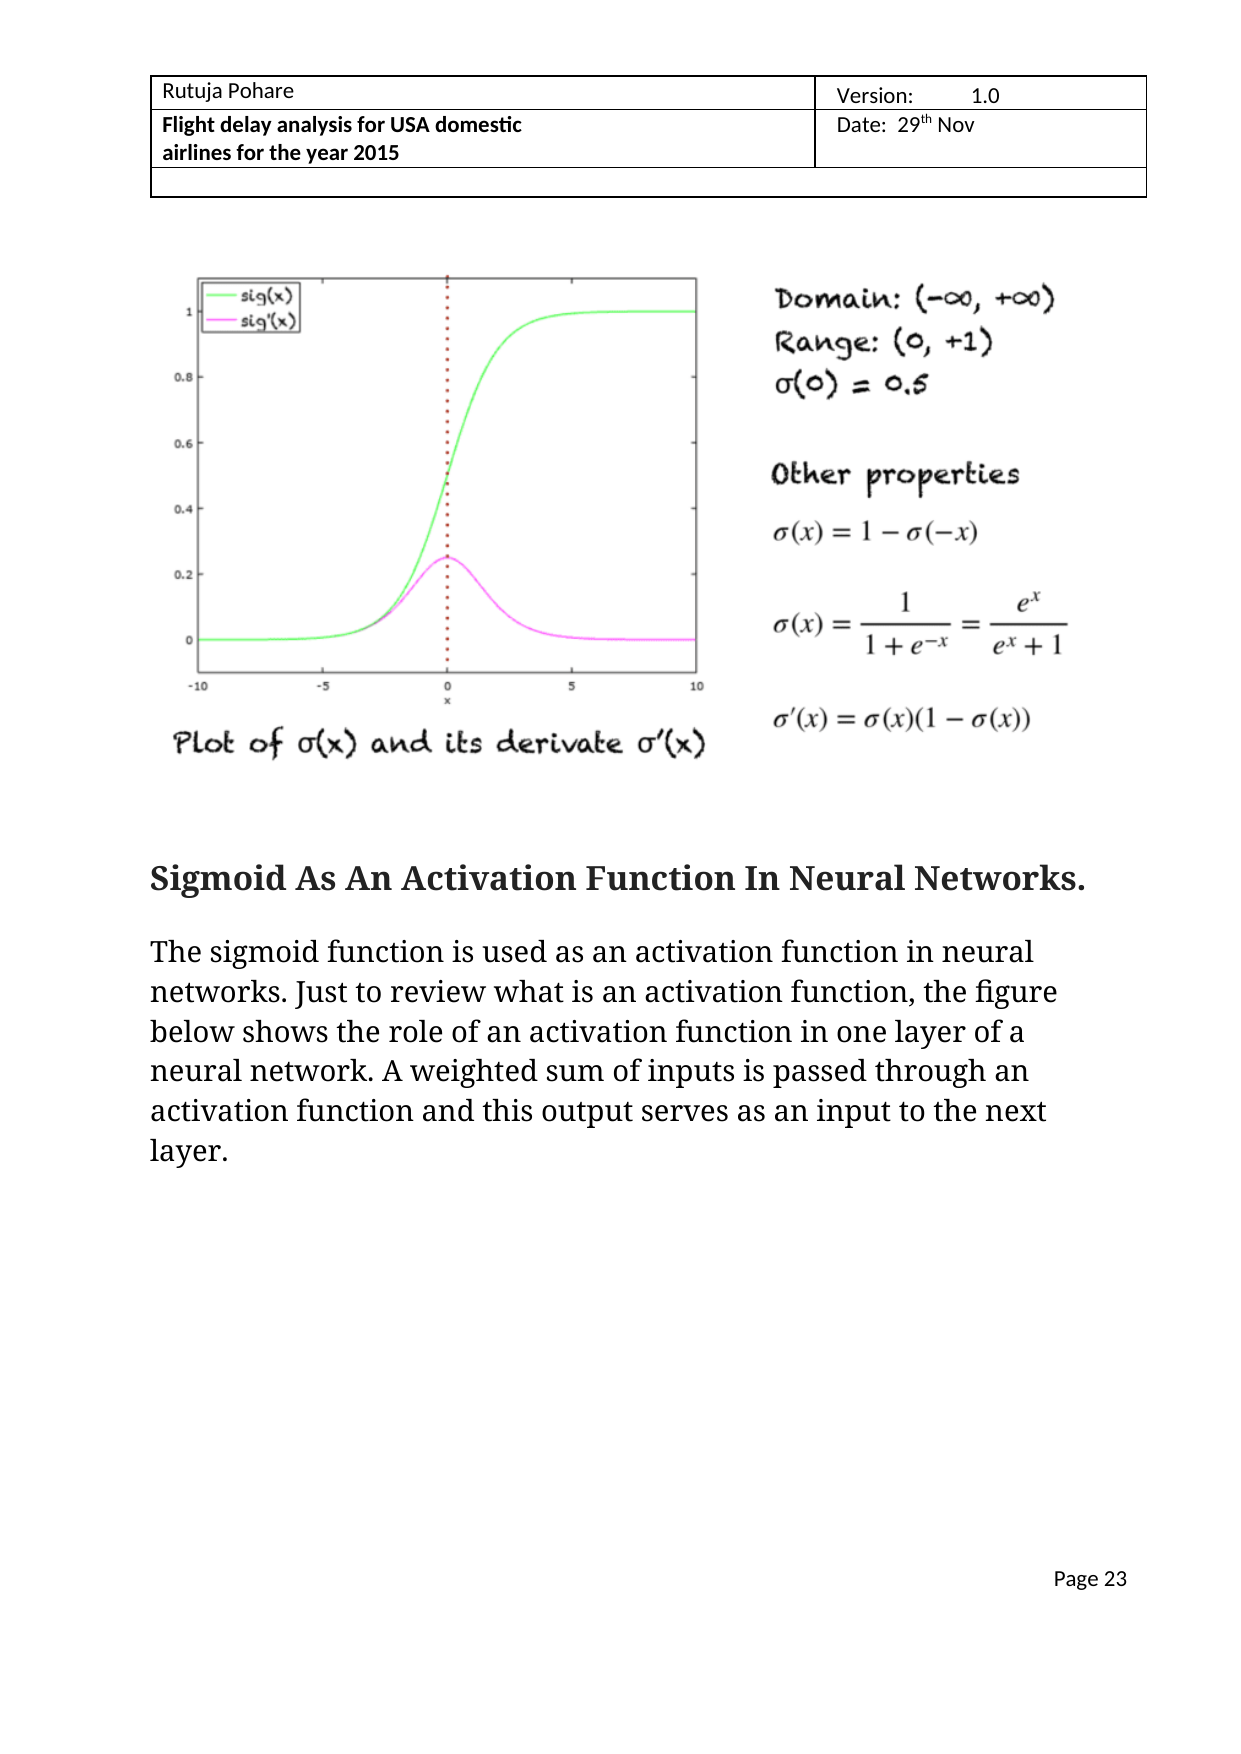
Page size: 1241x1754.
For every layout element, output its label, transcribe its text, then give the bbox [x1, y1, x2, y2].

subtitle Sigmoid As An Activation Function In Neural Networks. [150, 855, 1090, 900]
text The sigmoid function is used as an activation function in neural networks. Just to review what is an activation function, the figure below shows the role of an activation function in one layer of a neural network. A weighted sum of inputs is passed through an activation function and this output serves as an input to the next layer. [150, 932, 1090, 1170]
picture [150, 253, 1091, 780]
